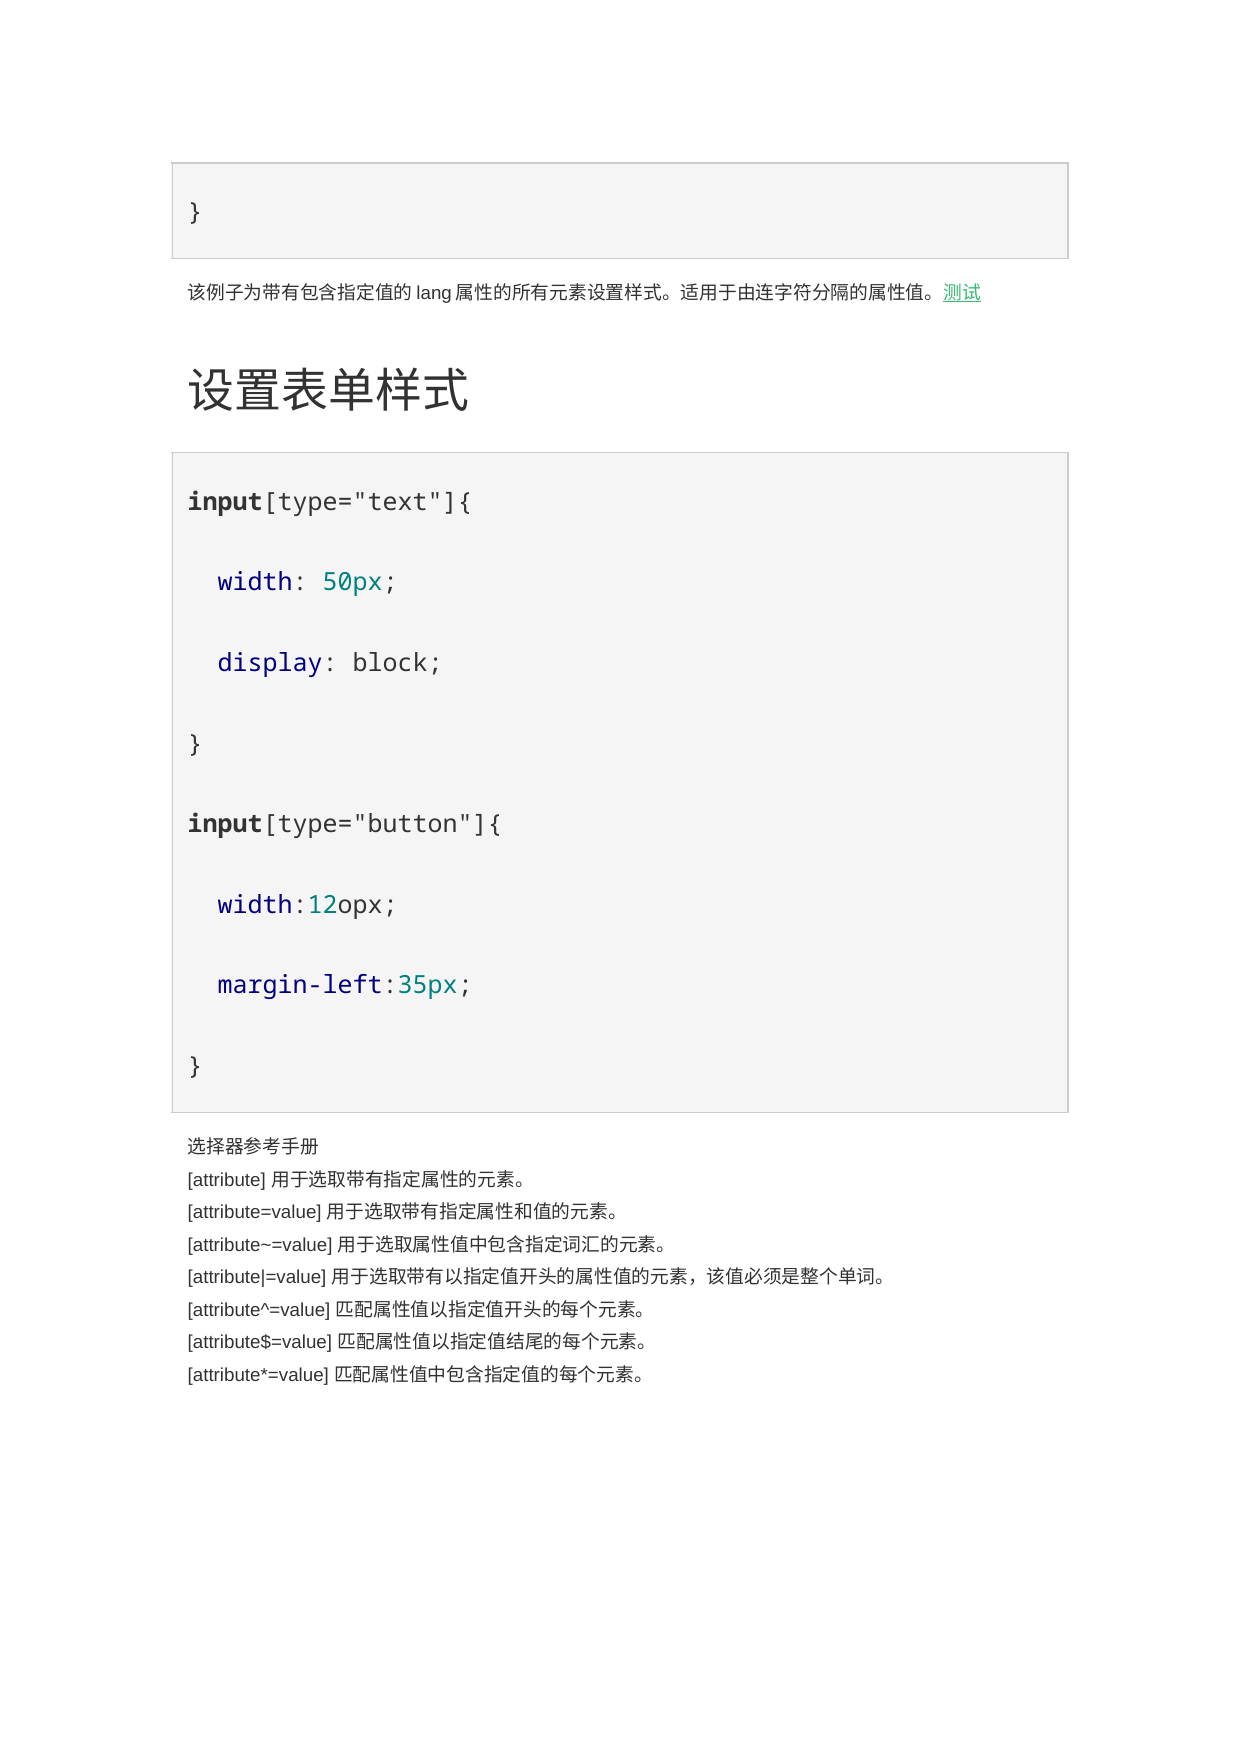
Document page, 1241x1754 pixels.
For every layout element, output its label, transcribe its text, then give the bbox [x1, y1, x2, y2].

text } [173, 1016, 1067, 1112]
subtitle 设置表单样式 [187, 339, 1053, 436]
text width:12opx; [173, 855, 1067, 936]
text input[type="text"]{ [173, 453, 1067, 532]
text 选择器参考手册 [attribute] 用于选取带有指定属性的元素。 [attribute=value] 用于选取带有指定属性和值的元素。 [attribute~=value] 用于选取属性值中包含指定词汇的元素。 [attribute|=value] 用于选取带有以指定值开头的属性值的元素，该值必须是整个单词。 [attribute^=value] 匹配属性值以指定值开头的每个元素。 [attribute$=value] 匹配属性值以指定值结尾的每个元素。 [attribute*=value] 匹配属性值中包含指定值的每个元素。 [187, 1129, 1053, 1389]
text } [173, 694, 1067, 774]
text 该例子为带有包含指定值的lang属性的所有元素设置样式。适用于由连字符分隔的属性值。测试 [187, 275, 1053, 307]
text margin-left:35px; [173, 936, 1067, 1016]
text width: 50px; [173, 532, 1067, 613]
text } [173, 164, 1067, 258]
text display: block; [173, 613, 1067, 694]
text input[type="button"]{ [173, 774, 1067, 855]
